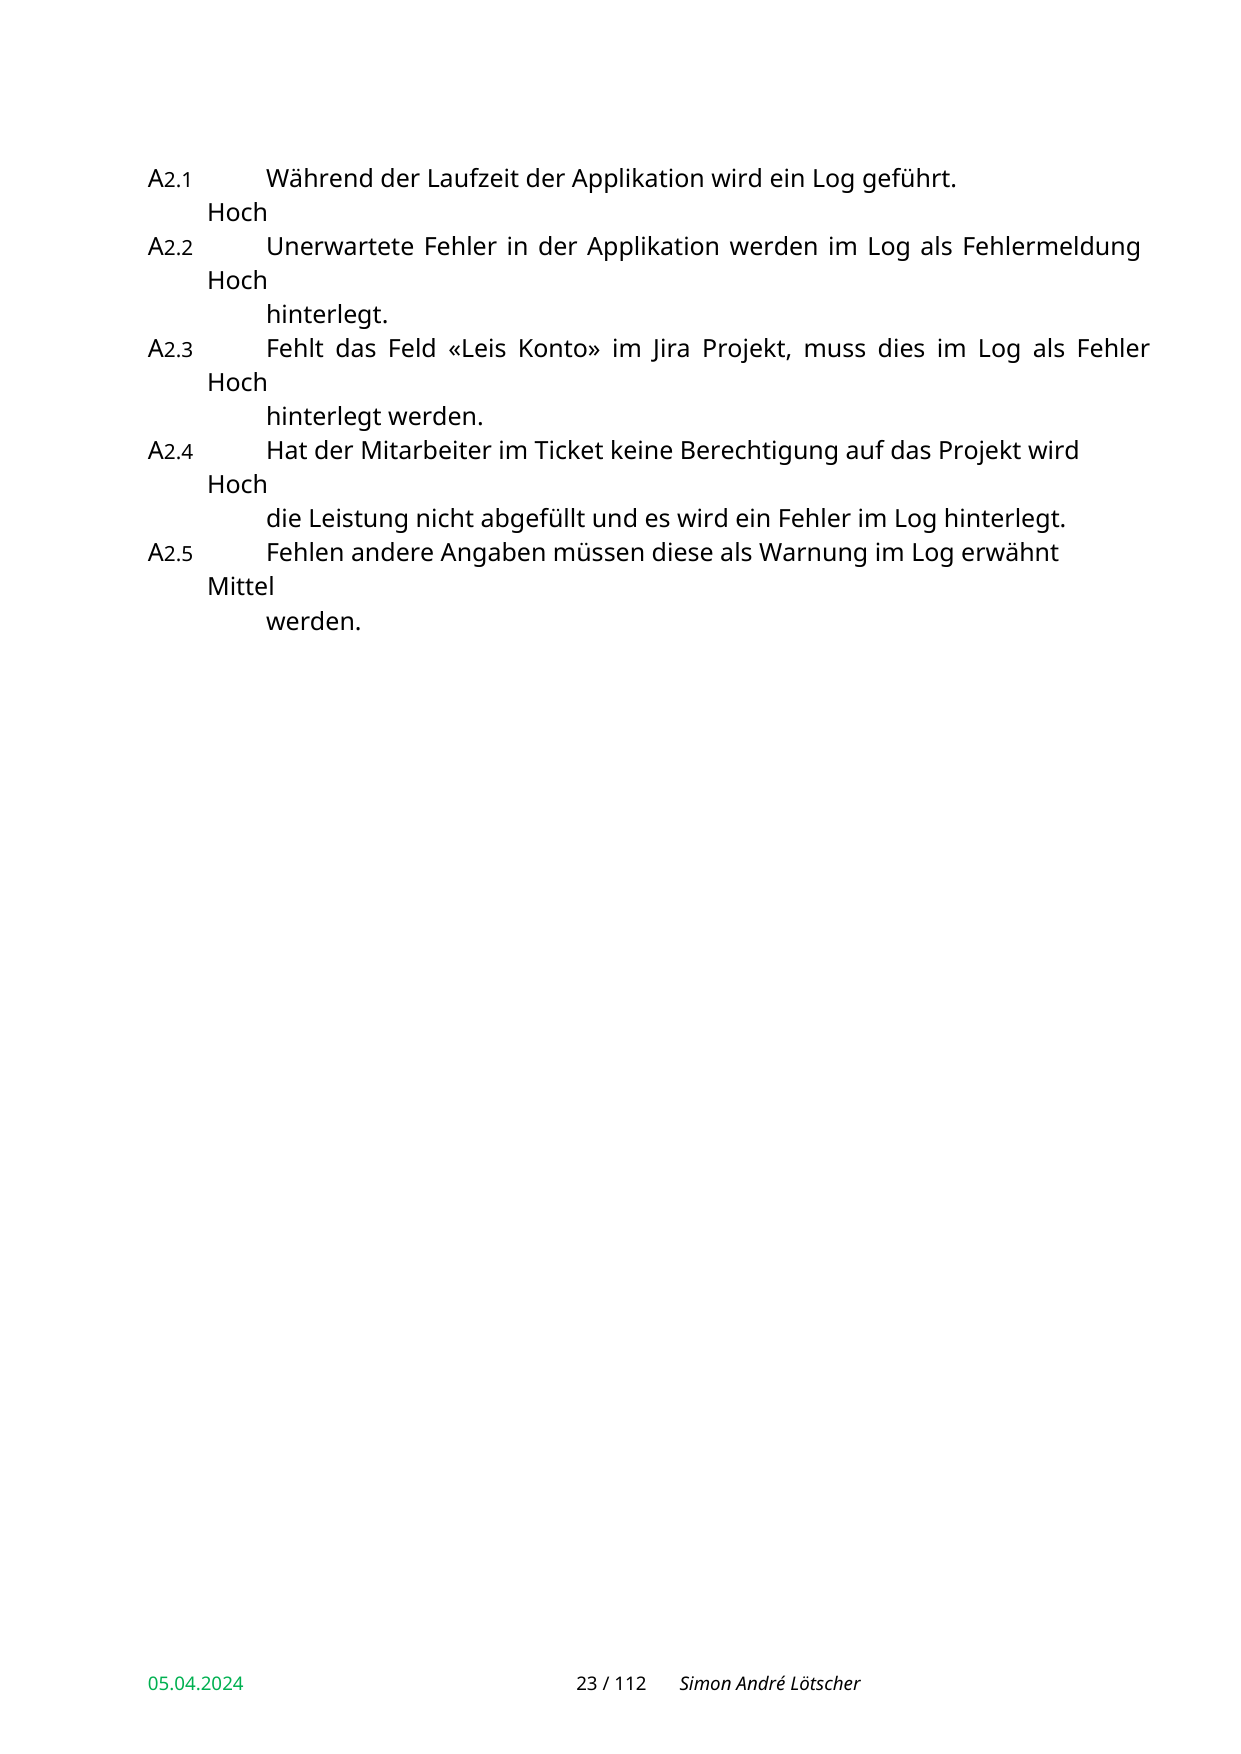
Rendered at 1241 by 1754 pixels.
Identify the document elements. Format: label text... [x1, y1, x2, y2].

text A2.1 Während der Laufzeit der Applikation wird ein Log geführt. Hoch [148, 160, 1152, 228]
text hinterlegt. [207, 297, 1152, 331]
text A2.5 Fehlen andere Angaben müssen diese als Warnung im Log erwähnt Mittel [148, 535, 1152, 603]
text A2.4 Hat der Mitarbeiter im Ticket keine Berechtigung auf das Projekt wird Hoch [148, 433, 1152, 501]
text werden. [207, 603, 1152, 637]
text A2.3 Fehlt das Feld «Leis Konto» im Jira Projekt, muss dies im Log als Fehler Hoch [148, 331, 1152, 399]
text A2.2 Unerwartete Fehler in der Applikation werden im Log als Fehlermeldung Hoch [148, 228, 1152, 297]
text die Leistung nicht abgefüllt und es wird ein Fehler im Log hinterlegt. [148, 501, 1152, 535]
text hinterlegt werden. [148, 399, 1152, 433]
